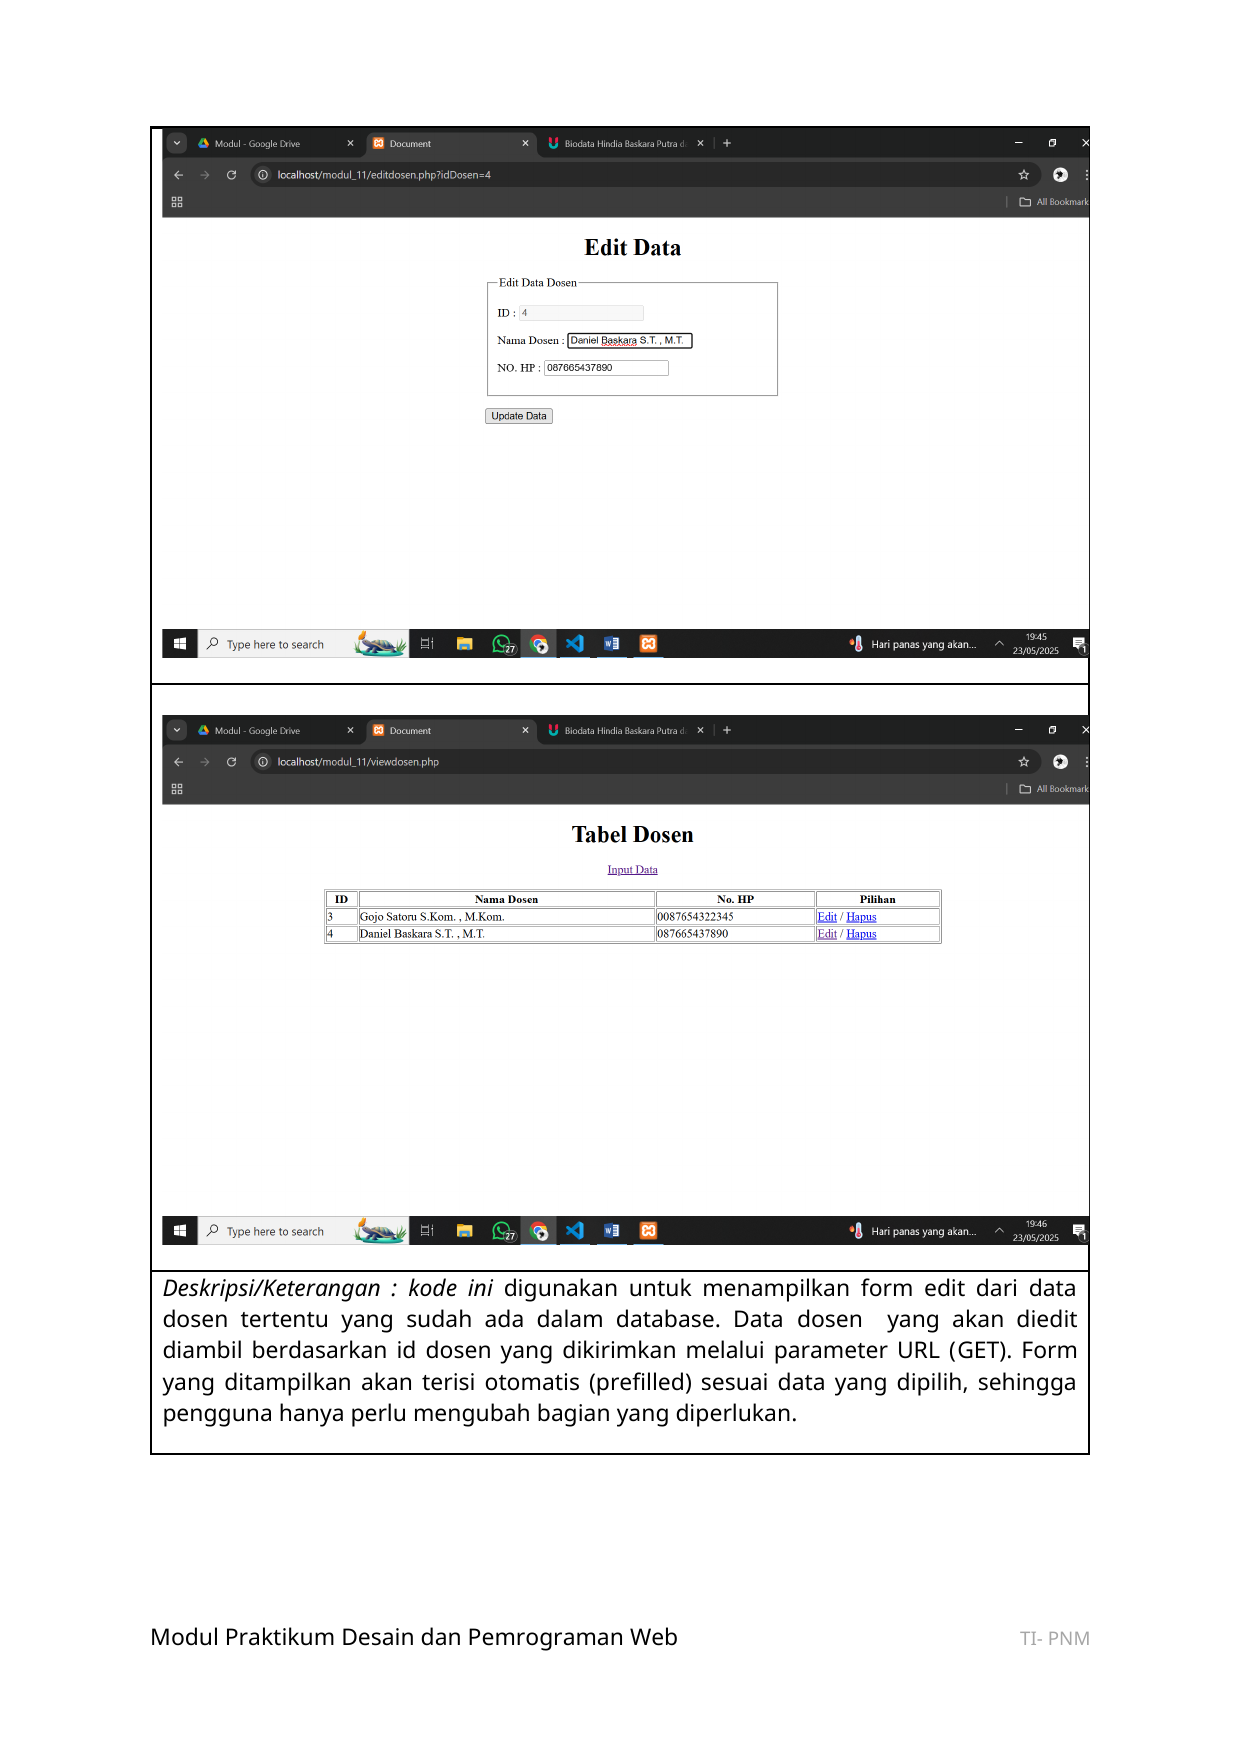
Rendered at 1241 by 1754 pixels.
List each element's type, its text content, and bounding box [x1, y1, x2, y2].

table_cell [152, 129, 1088, 682]
picture [162, 128, 1090, 658]
table_cell Deskripsi/Keterangan : kode ini digunakan untuk menampilkan form edit dari data dosen tertentu yang sudah ada dalam database. Data dosen yang akan diedit diambil berdasarkan id dosen yang dikirimkan melalui parameter URL (GET). Form yang ditampilkan akan terisi otomatis (prefilled) sesuai data yang dipilih, sehingga pengguna hanya perlu mengubah bagian yang diperlukan. [152, 1272, 1088, 1453]
picture [162, 715, 1090, 1245]
table_cell [152, 685, 1088, 1269]
